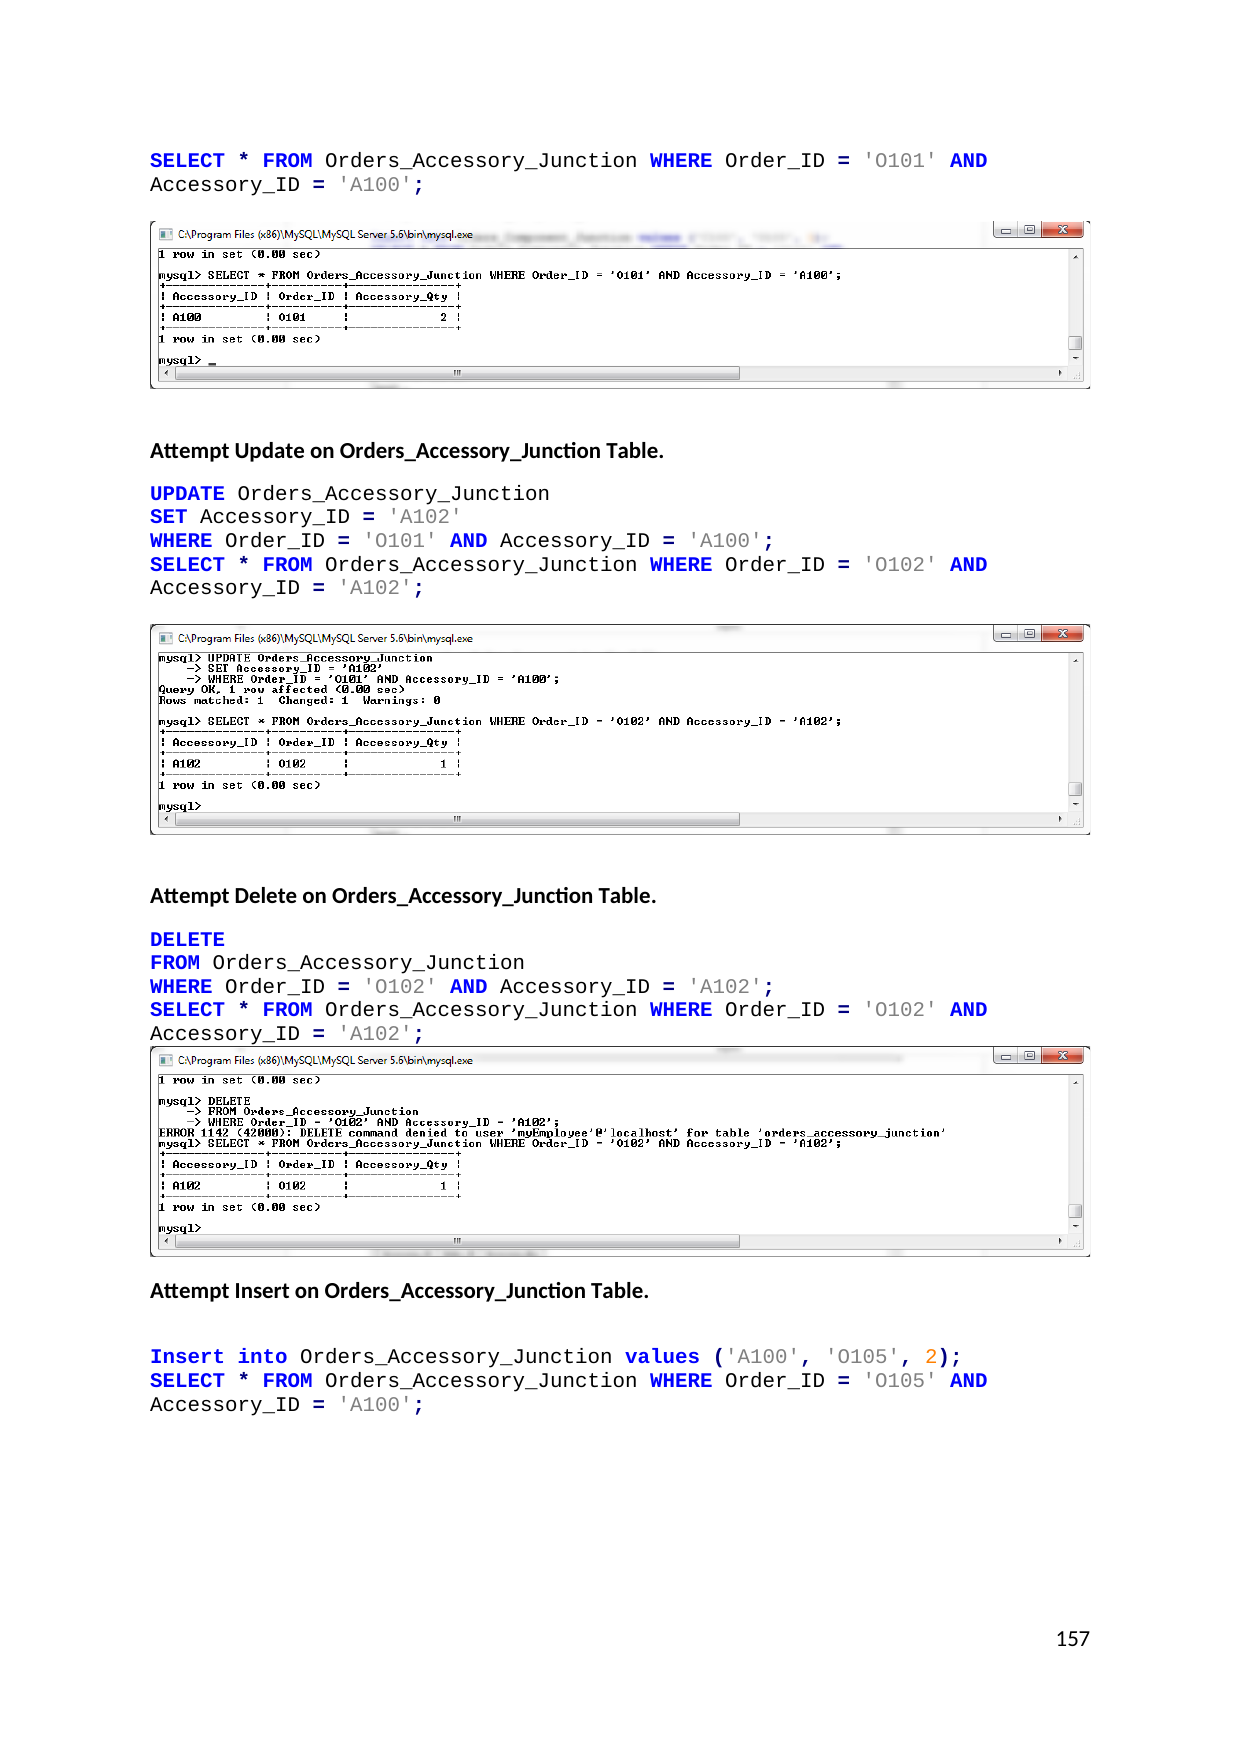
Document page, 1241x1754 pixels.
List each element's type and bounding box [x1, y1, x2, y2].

picture [150, 1046, 1091, 1257]
picture [150, 221, 1091, 389]
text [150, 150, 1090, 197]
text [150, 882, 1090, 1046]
picture [150, 624, 1091, 835]
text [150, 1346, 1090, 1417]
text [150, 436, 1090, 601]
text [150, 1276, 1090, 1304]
